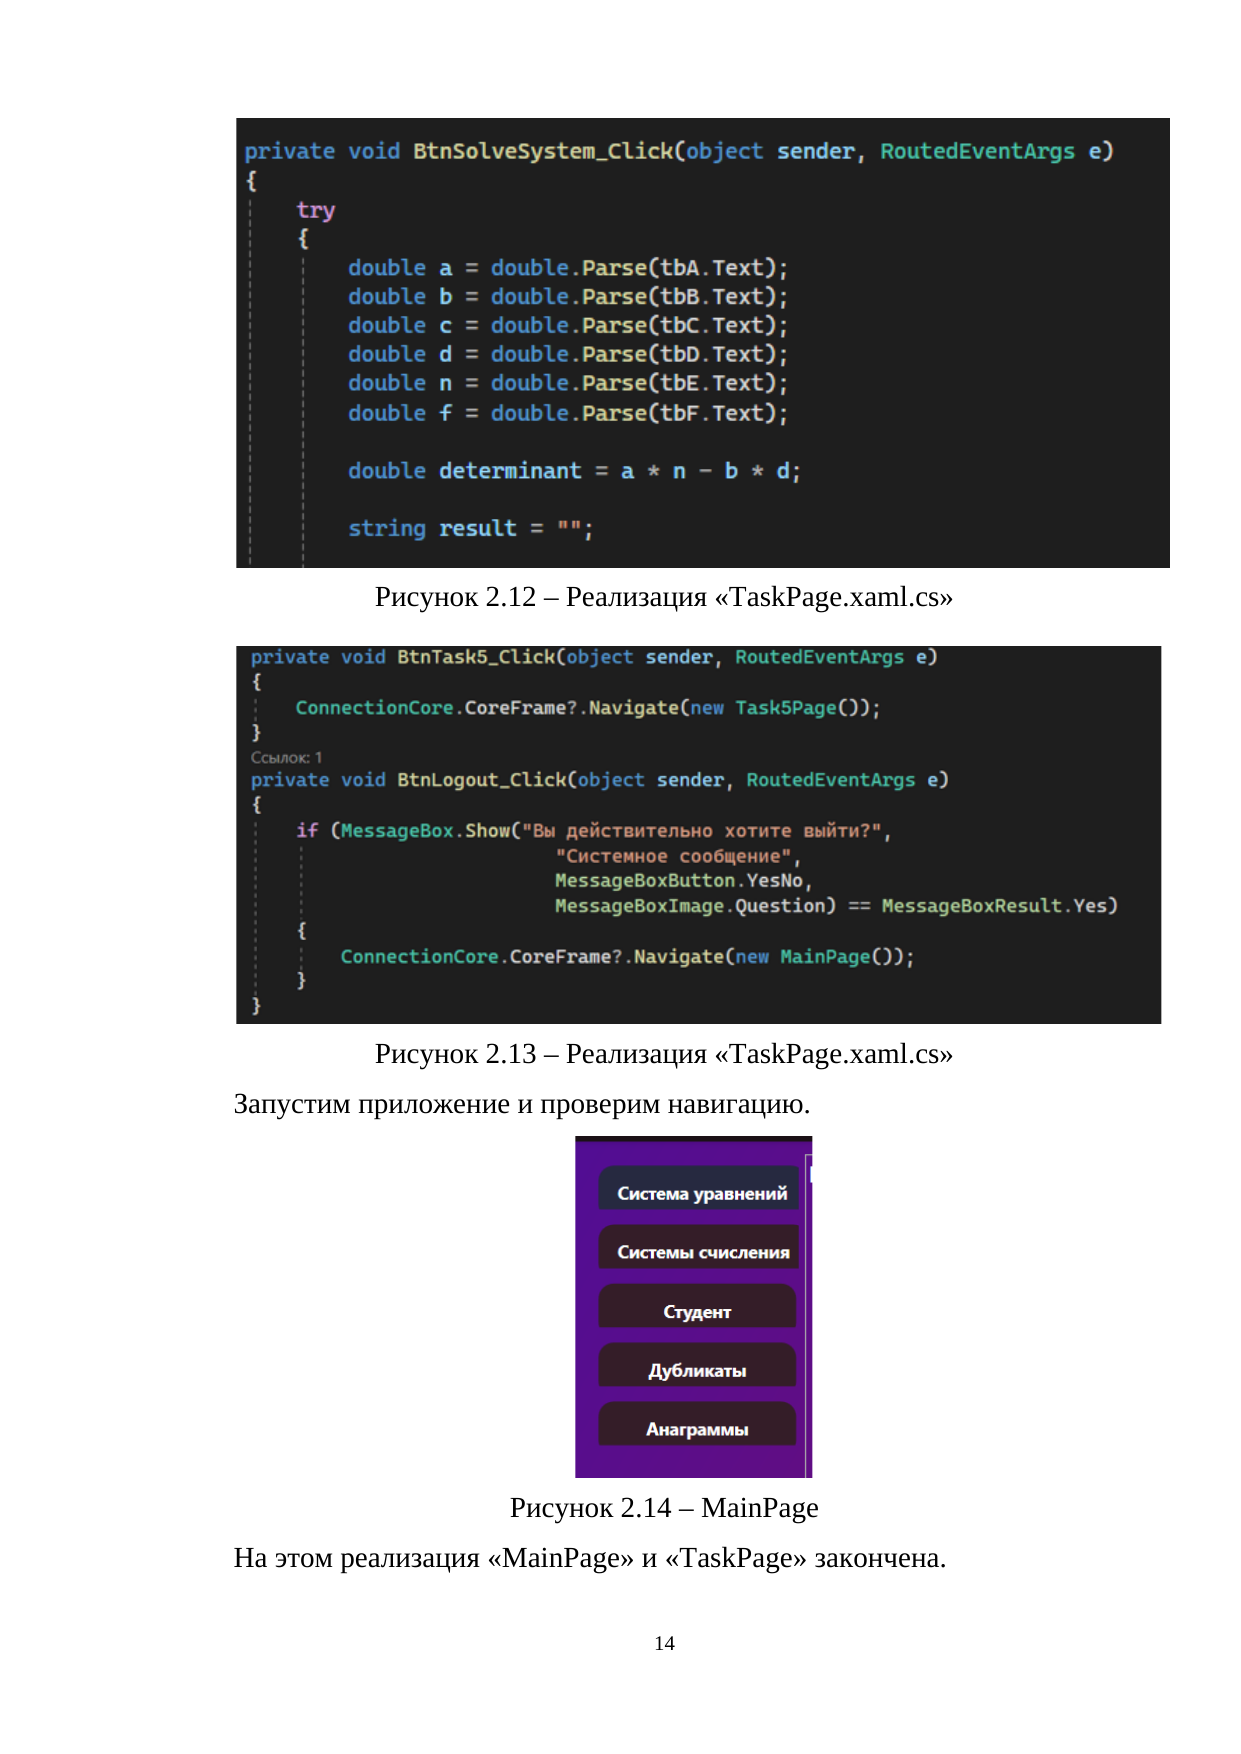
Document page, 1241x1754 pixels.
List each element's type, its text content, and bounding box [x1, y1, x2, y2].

text Рисунок 2.12 – Реализация «TaskPage.xaml.cs» [177, 579, 1152, 613]
picture [236, 646, 1162, 1024]
text Запустим приложение и проверим навигацию. [177, 1086, 1152, 1120]
text Рисунок 2.13 – Реализация «TaskPage.xaml.cs» [177, 1036, 1152, 1069]
text Рисунок 2.14 – MainPage [177, 1490, 1152, 1523]
picture [575, 1136, 813, 1478]
picture [236, 118, 1170, 568]
text На этом реализация «MainPage» и «TaskPage» закончена. [177, 1540, 1152, 1574]
